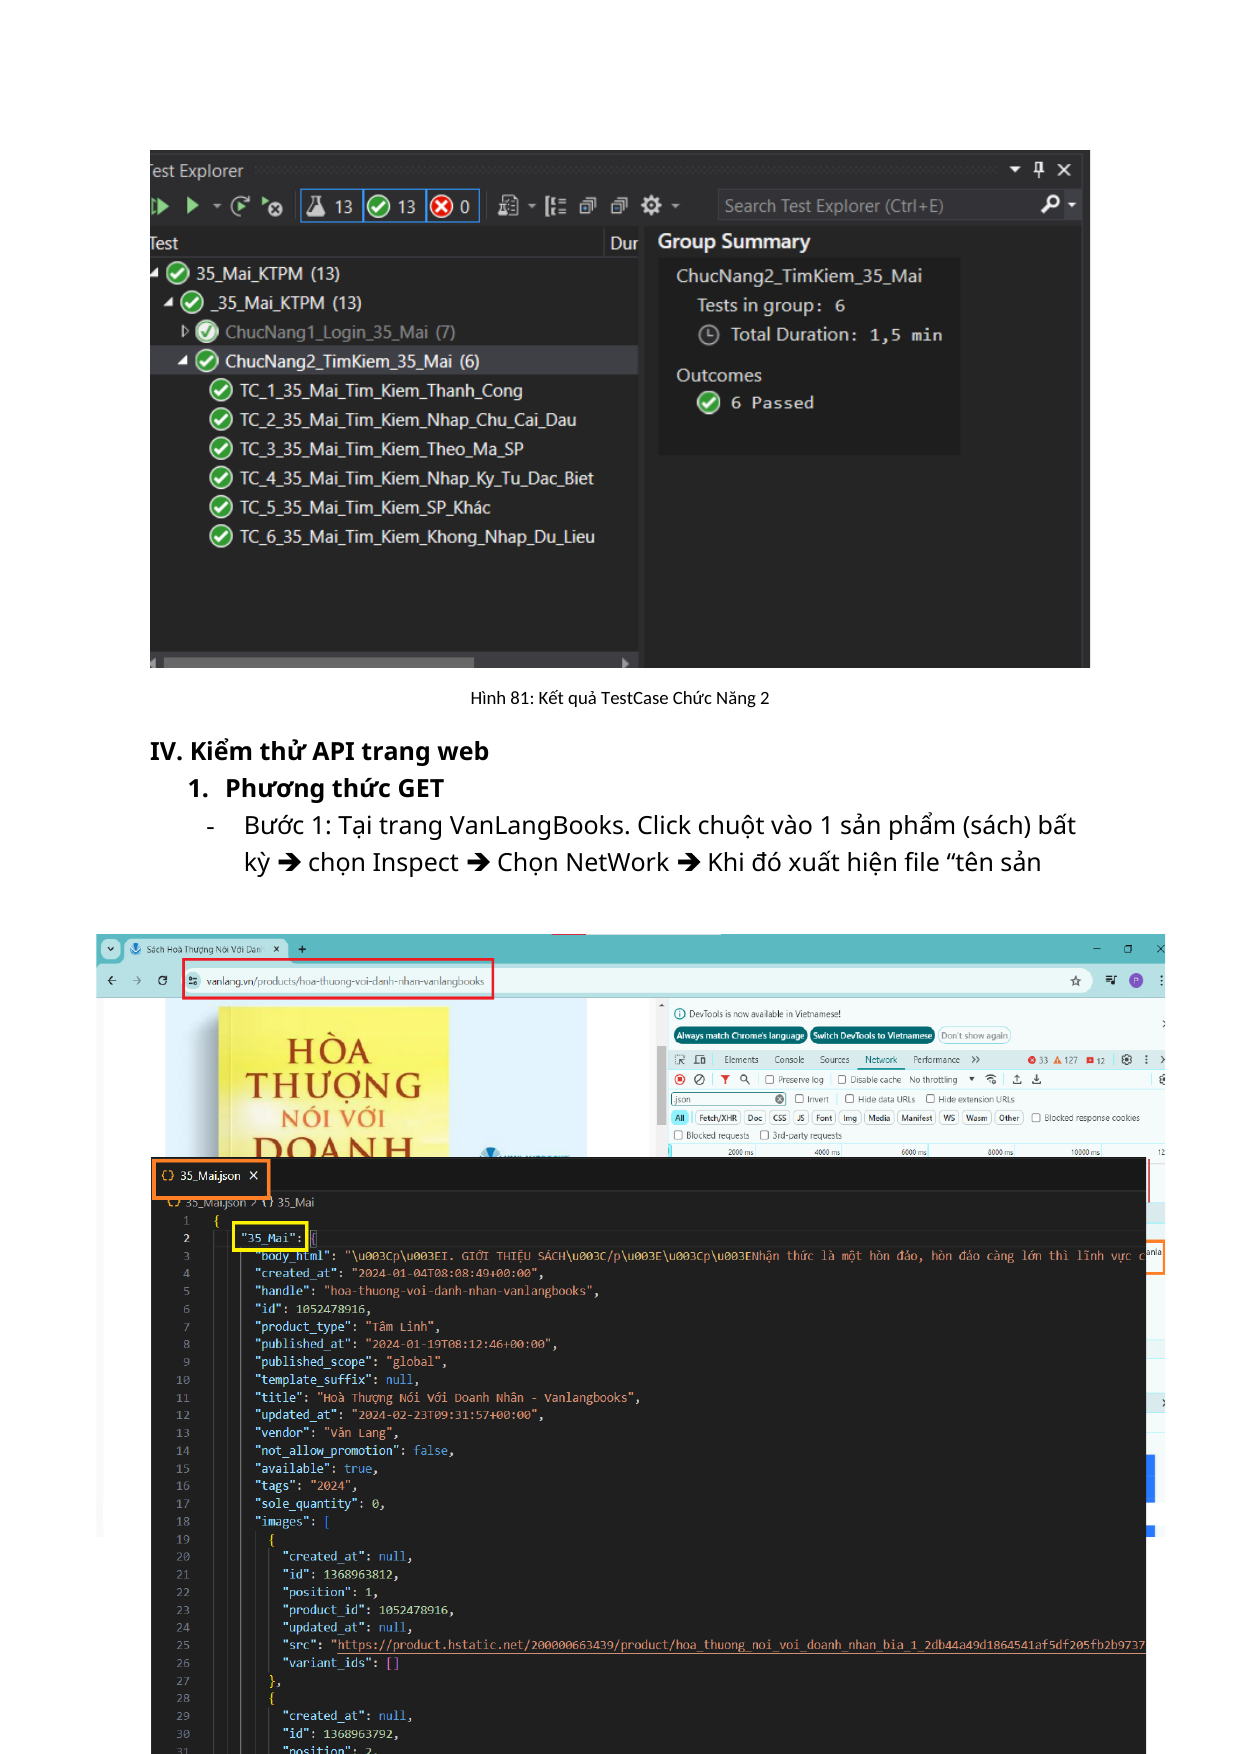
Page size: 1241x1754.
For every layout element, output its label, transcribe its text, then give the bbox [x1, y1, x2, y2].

subtitle IV. Kiểm thử API trang web [150, 734, 1090, 768]
list Bước 1: Tại trang VanLangBooks. Click chuột vào 1 sản phẩm (sách) bất kỳ chọn Inspect Chọn NetWork Khi đó xuất hiện file “tên sản phẩm.json” Open đường link Copy dữ liệu file json. Tạo file 35_Mai.json [206, 808, 1090, 878]
text Hình 81: Kết quả TestCase Chức Năng 2 [150, 686, 1090, 709]
picture [96, 934, 1166, 1754]
picture [150, 150, 1091, 668]
list Phương thức GET [187, 771, 1090, 805]
